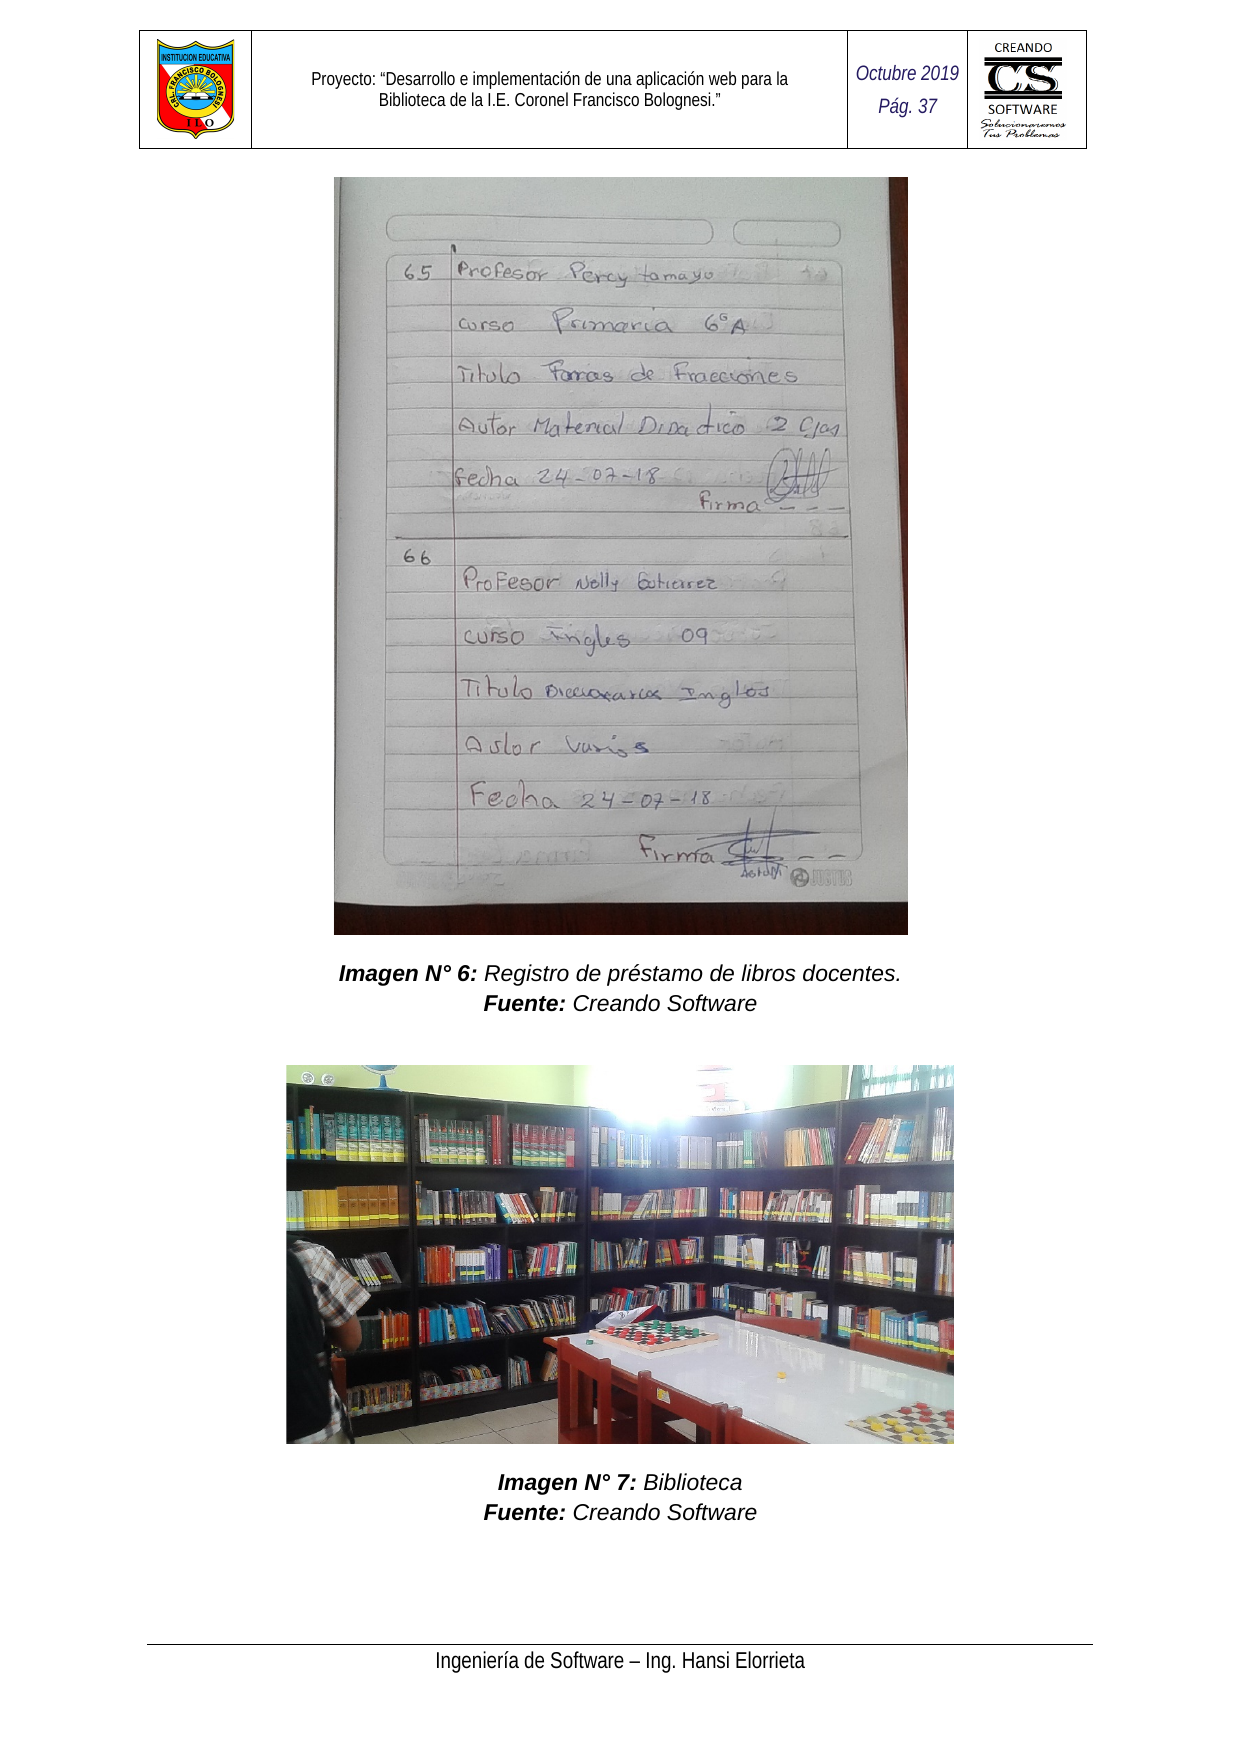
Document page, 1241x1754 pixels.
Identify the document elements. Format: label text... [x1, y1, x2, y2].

text Fuente: Creando Software [147, 1499, 1093, 1525]
text Imagen N° 6: Registro de préstamo de libros docentes. [147, 960, 1093, 986]
text Fuente: Creando Software [147, 990, 1093, 1017]
picture [286, 1065, 954, 1444]
picture [334, 177, 908, 935]
picture [978, 38, 1068, 141]
picture [157, 39, 235, 139]
text Imagen N° 7: Biblioteca [147, 1468, 1093, 1495]
